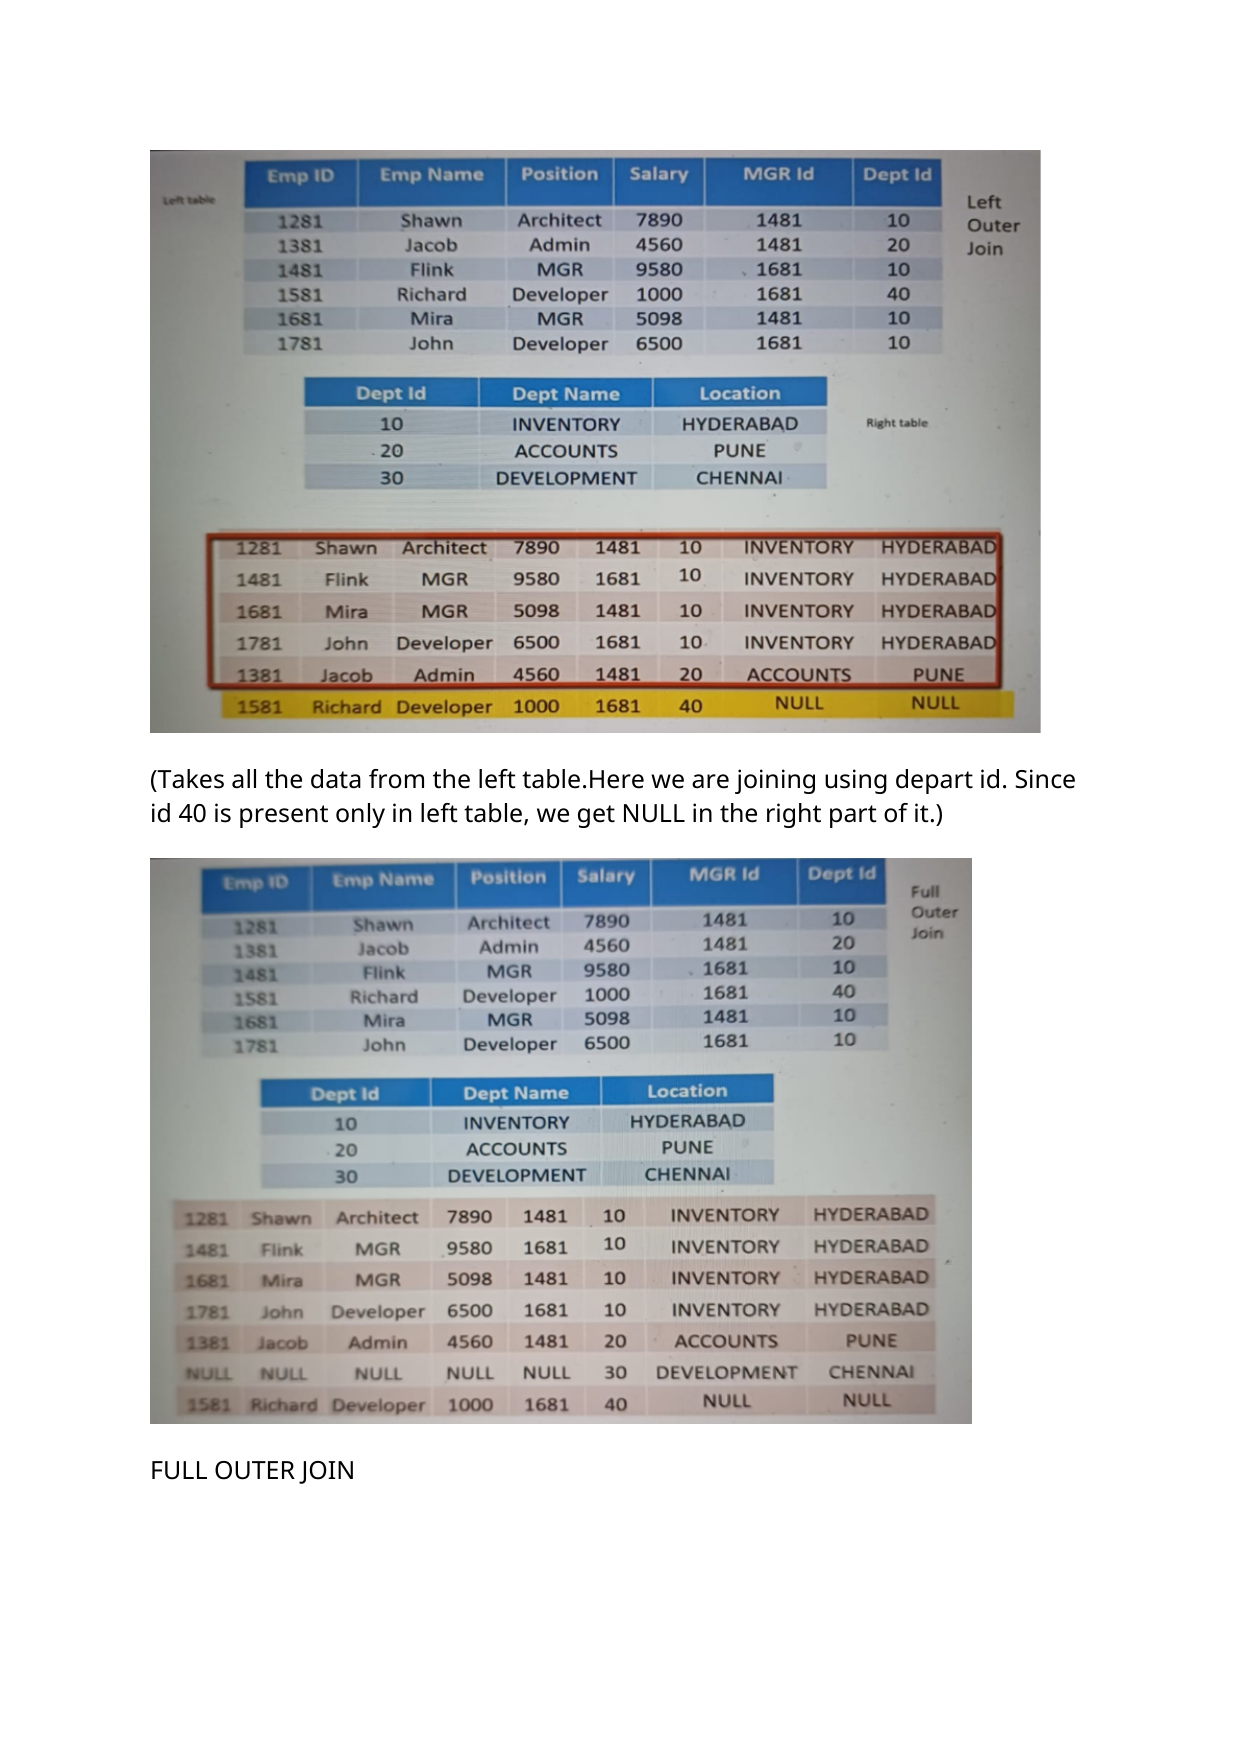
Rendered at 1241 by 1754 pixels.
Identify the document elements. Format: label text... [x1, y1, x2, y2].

text FULL OUTER JOIN [150, 1452, 1090, 1487]
picture [150, 150, 1041, 733]
picture [150, 858, 972, 1424]
text (Takes all the data from the left table.Here we are joining using depart id. Since id 40 is present only in left table, we get NULL in the right part of it.) [150, 761, 1090, 829]
